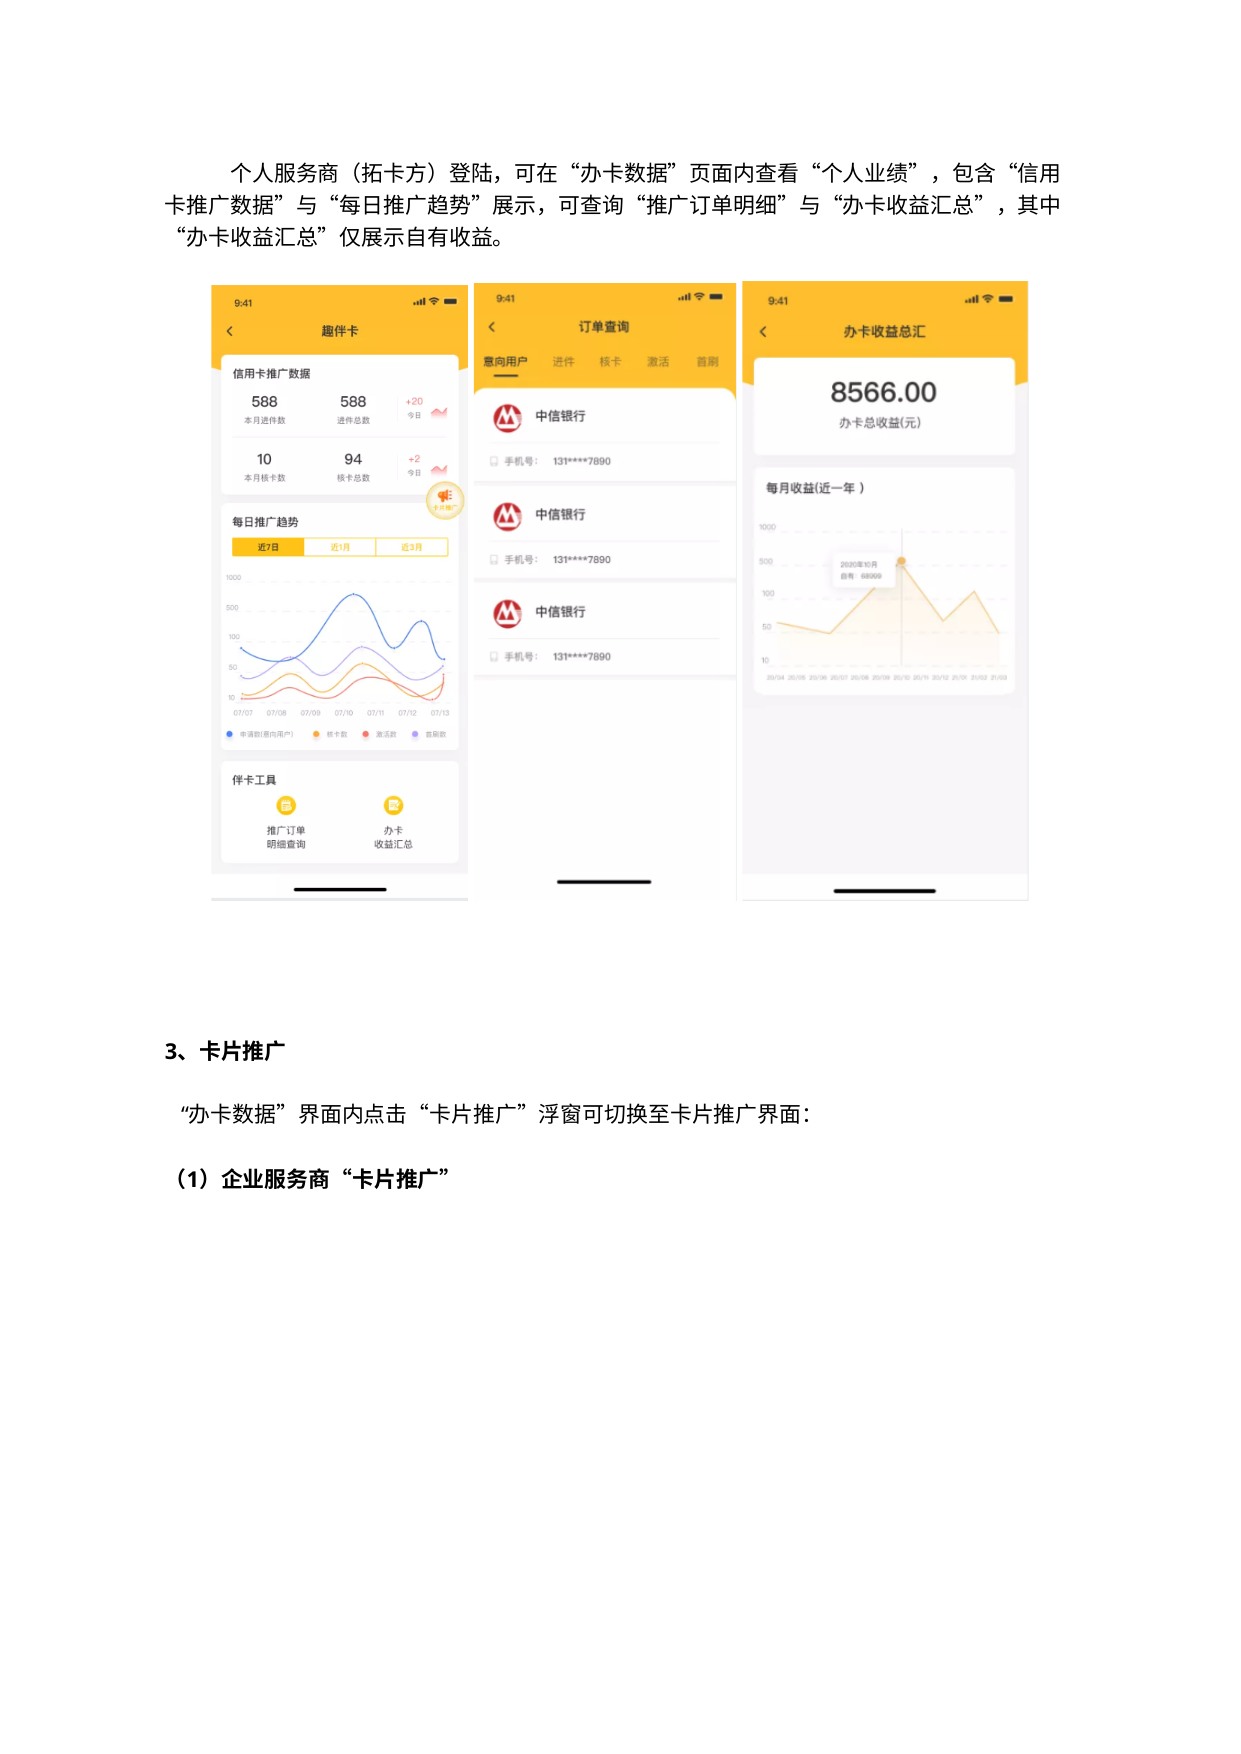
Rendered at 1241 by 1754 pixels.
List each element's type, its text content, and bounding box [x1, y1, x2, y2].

text “办卡数据”界面内点击“卡片推广”浮窗可切换至卡片推广界面： [164, 1097, 1076, 1129]
text 个人服务商（拓卡方）登陆，可在“办卡数据”页面内查看“个人业绩”，包含“信用卡推广数据”与“每日推广趋势”展示，可查询“推广订单明细”与“办卡收益汇总”，其中“办卡收益汇总”仅展示自有收益。 [164, 156, 1076, 251]
picture [742, 281, 1029, 901]
subtitle 3、卡片推广 [164, 1034, 1076, 1066]
picture [211, 285, 468, 901]
text （1）企业服务商“卡片推广” [164, 1162, 1076, 1194]
picture [473, 283, 737, 901]
